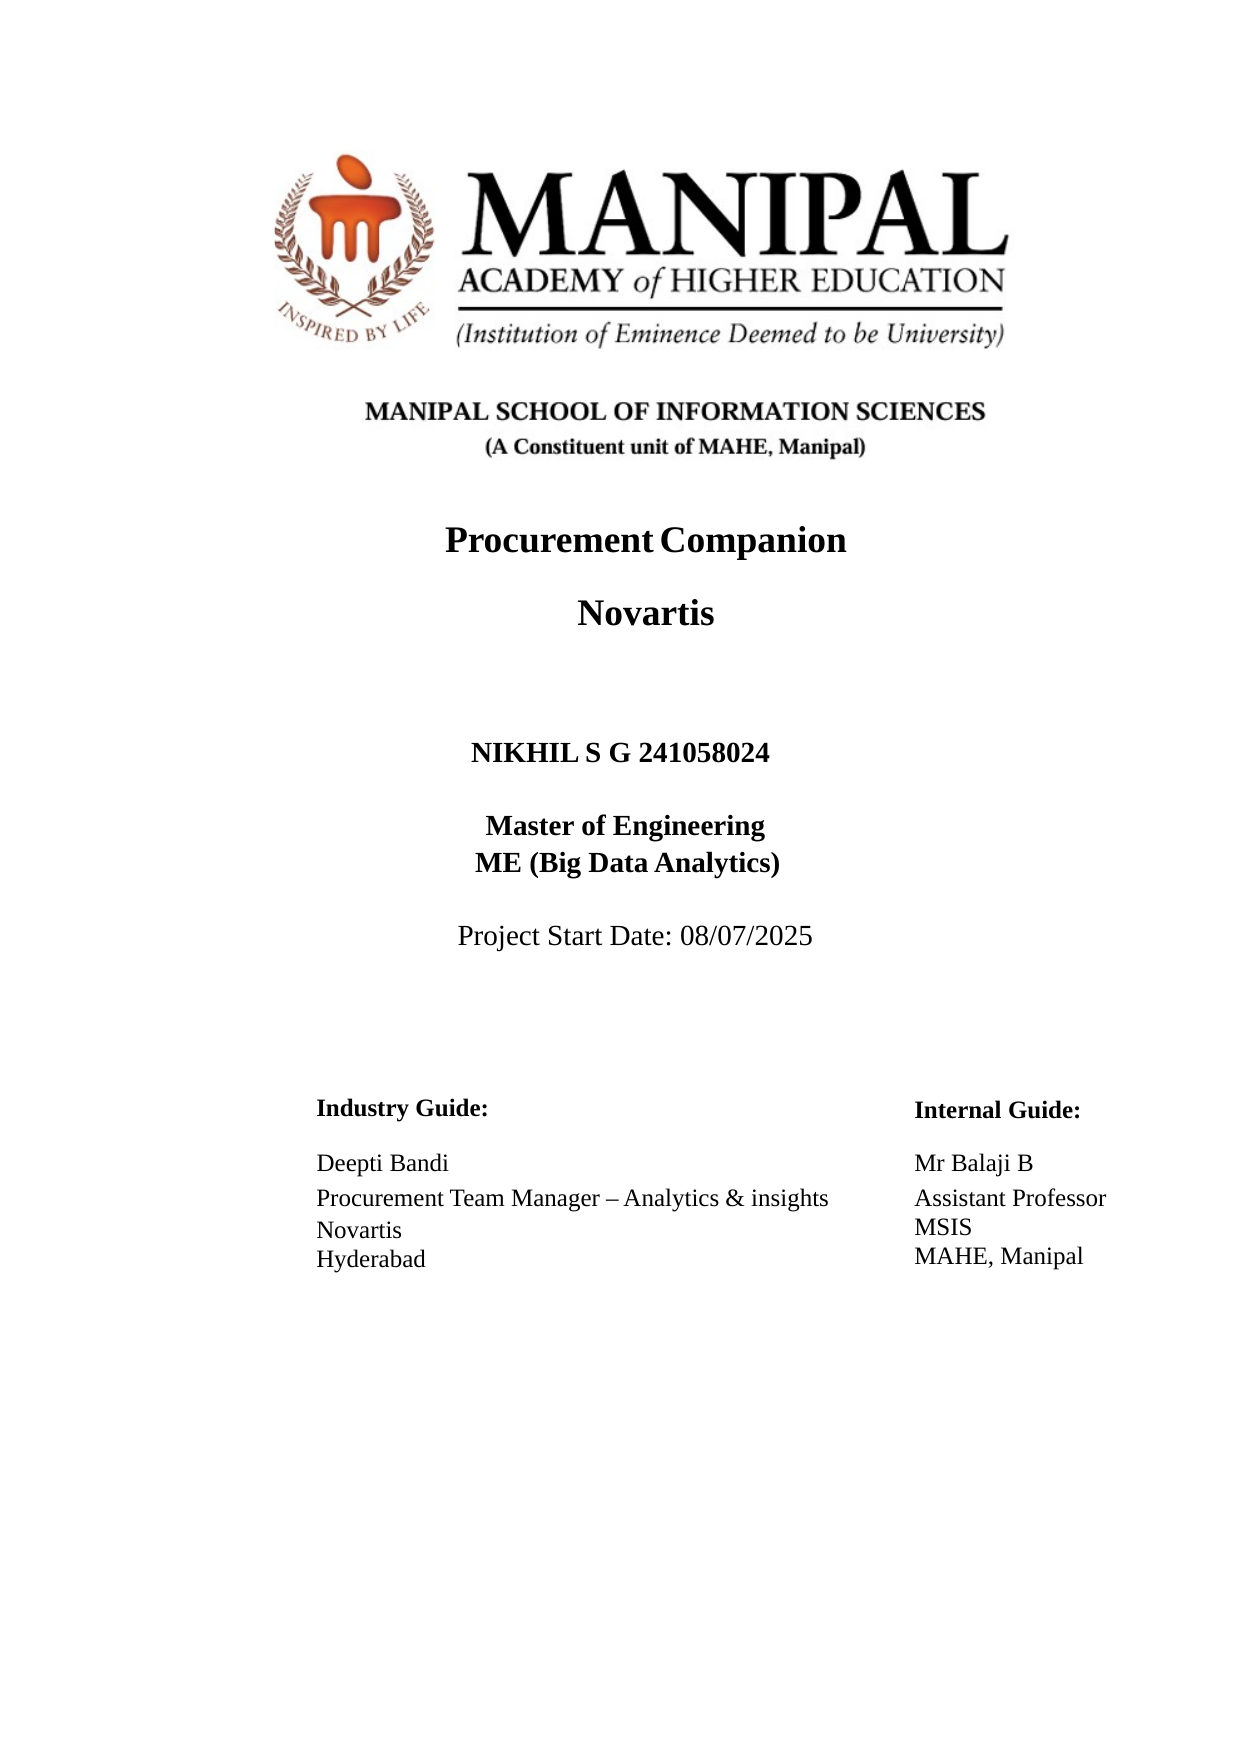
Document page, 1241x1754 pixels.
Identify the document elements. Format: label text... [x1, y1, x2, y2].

text Master of Engineering [449, 808, 1067, 842]
text Procurement Companion [225, 518, 1067, 561]
text ME (Big Data Analytics) [249, 845, 1066, 879]
picture [748, 1114, 1155, 1456]
picture [226, 1136, 672, 1478]
text NIKHIL S G 241058024 [449, 736, 786, 769]
text Novartis [225, 590, 1067, 633]
text Project Start Date: 08/07/2025 [248, 918, 1067, 952]
picture [274, 150, 1018, 489]
